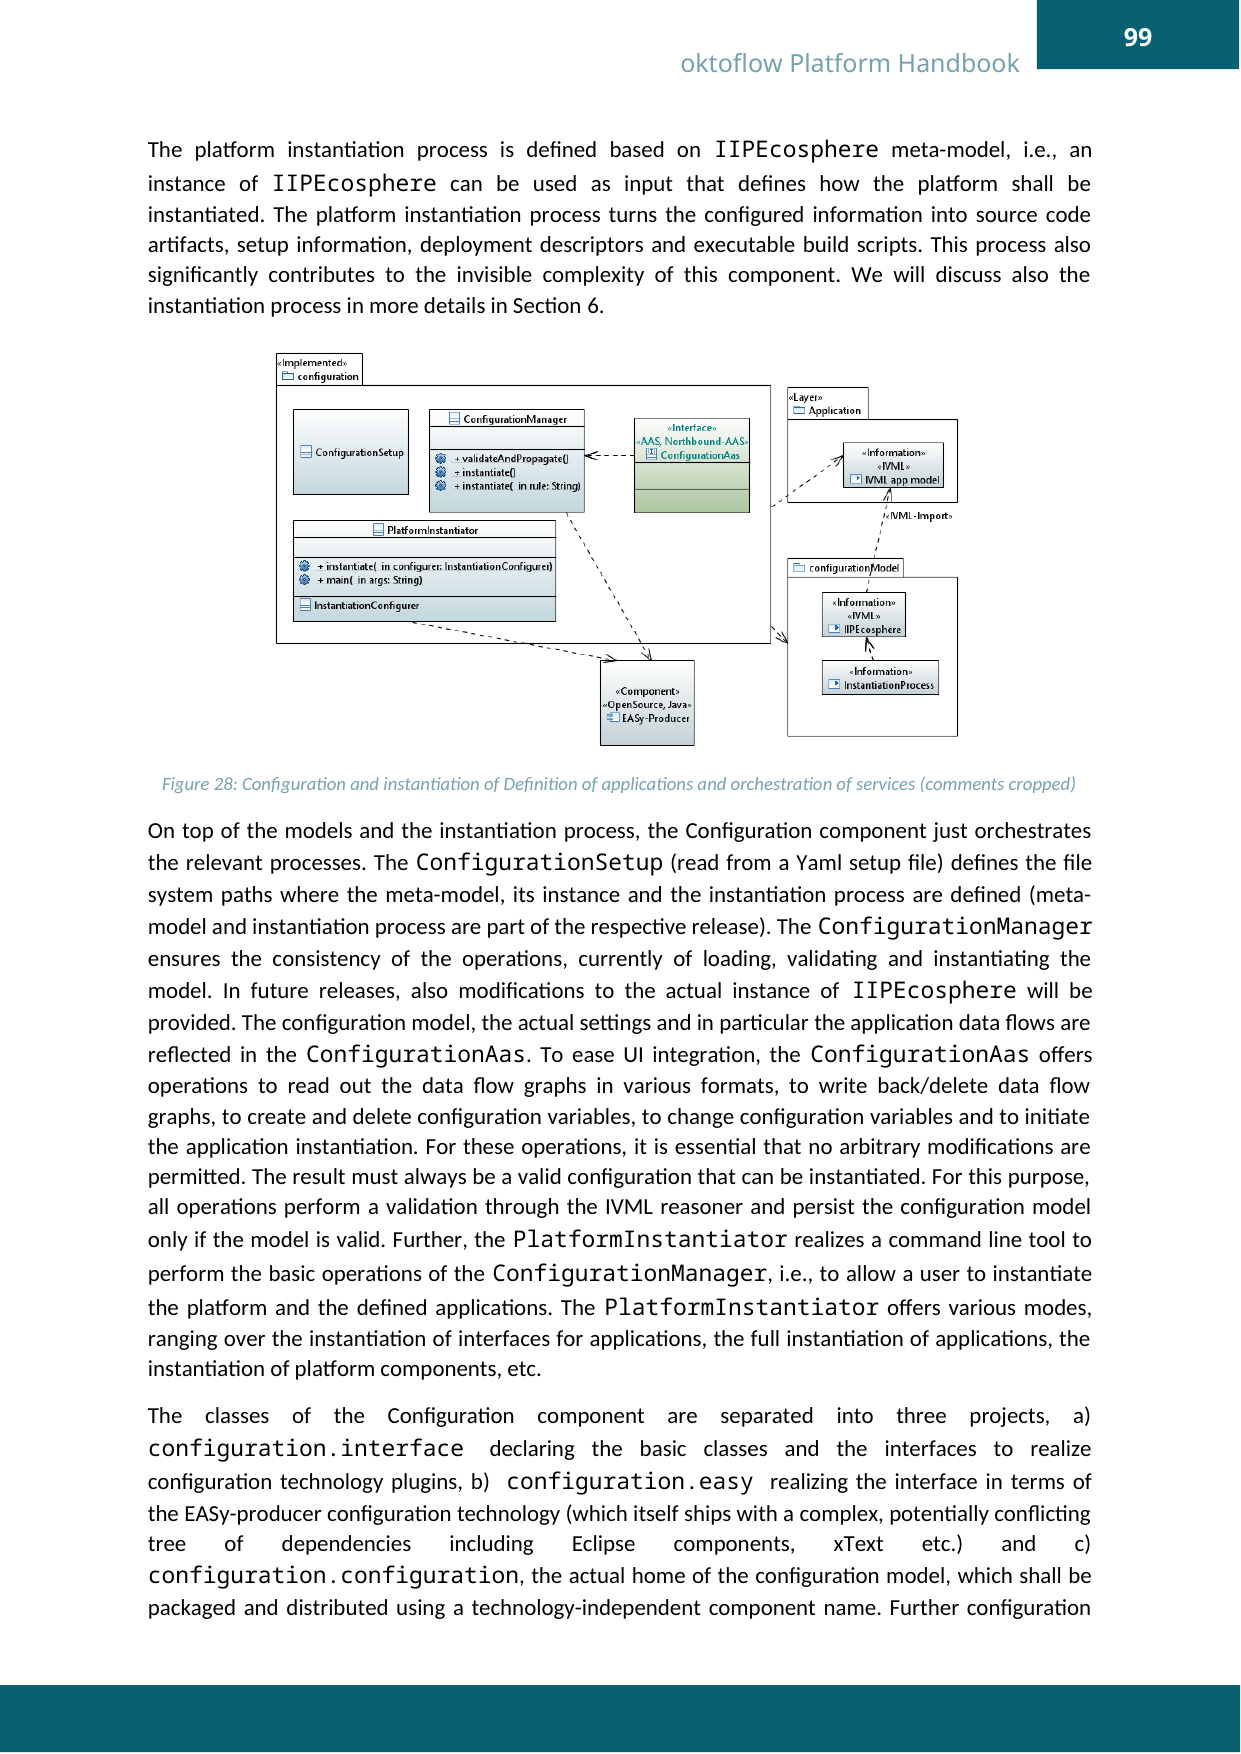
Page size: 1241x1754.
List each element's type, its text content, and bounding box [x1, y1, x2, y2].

text Figure 28: Configuration and instantiation of Definition of applications and orchestration of services (comments cropped) [148, 772, 1093, 795]
text The platform instantiation process is defined based on IIPEcosphere meta-model, i.e., an instance of IIPEcosphere can be used as input that defines how the platform shall be instantiated. The platform instantiation process turns the configured information into source code artifacts, setup information, deployment descriptors and executable build scripts. This process also significantly contributes to the invisible complexity of this component. We will discuss also the instantiation process in more details in Section 6. [148, 133, 1093, 319]
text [148, 1401, 1093, 1621]
picture [267, 337, 973, 754]
text On top of the models and the instantiation process, the Configuration component just orchestrates the relevant processes. The ConfigurationSetup (read from a Yaml setup file) defines the file system paths where the meta-model, its instance and the instantiation process are defined (meta-model and instantiation process are part of the respective release). The ConfigurationManager ensures the consistency of the operations, currently of loading, validating and instantiating the model. In future releases, also modifications to the actual instance of IIPEcosphere will be provided. The configuration model, the actual settings and in particular the application data flows are reflected in the ConfigurationAas. To ease UI integration, the ConfigurationAas offers operations to read out the data flow graphs in various formats, to write back/delete data flow graphs, to create and delete configuration variables, to change configuration variables and to initiate the application instantiation. For these operations, it is essential that no arbitrary modifications are permitted. The result must always be a valid configuration that can be instantiated. For this purpose, all operations perform a validation through the IVML reasoner and persist the configuration model only if the model is valid. Further, the PlatformInstantiator realizes a command line tool to perform the basic operations of the ConfigurationManager, i.e., to allow a user to instantiate the platform and the defined applications. The PlatformInstantiator offers various modes, ranging over the instantiation of interfaces for applications, the full instantiation of applications, the instantiation of platform components, etc. [148, 816, 1093, 1382]
